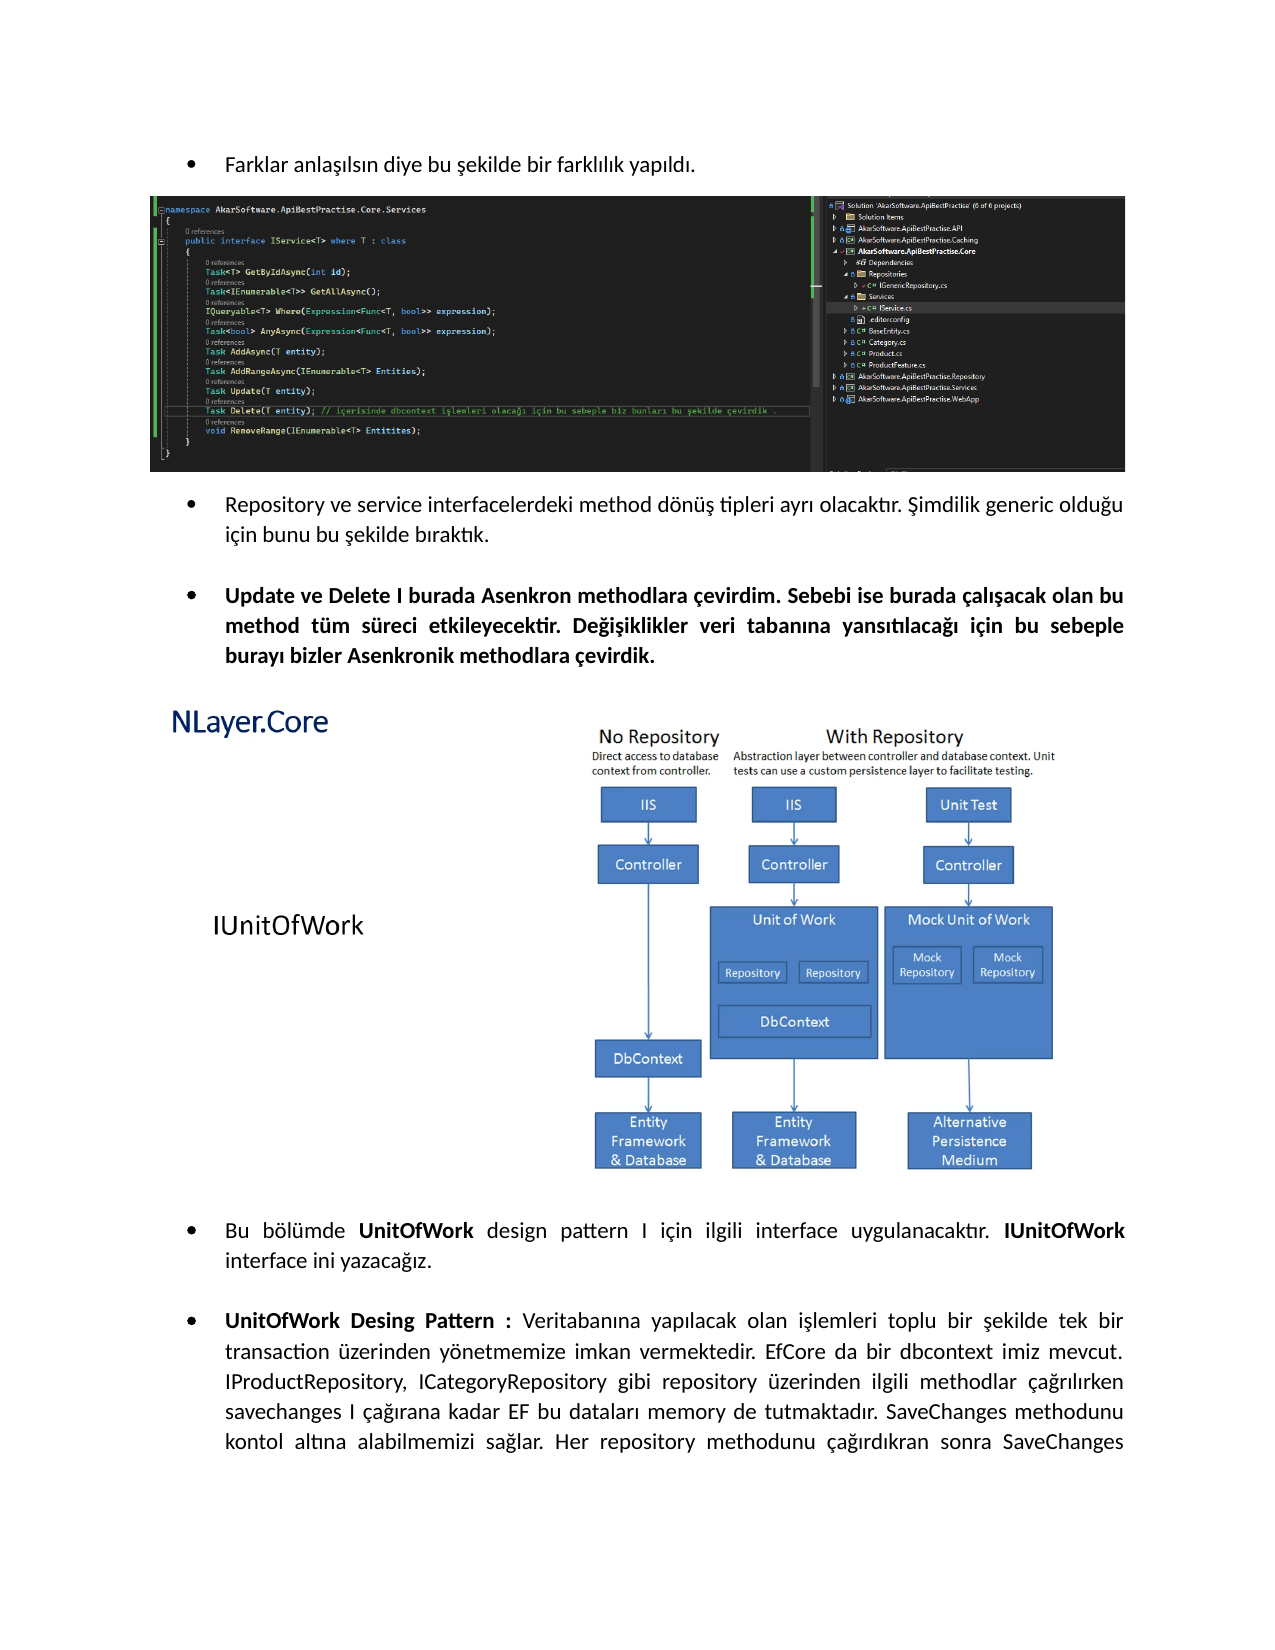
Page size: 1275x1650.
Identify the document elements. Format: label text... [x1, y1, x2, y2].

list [187, 1307, 1125, 1456]
list Farklar anlaşılsın diye bu şekilde bir farklılık yapıldı. [187, 150, 1125, 178]
list Update ve Delete I burada Asenkron methodlara çevirdim. Sebebi ise burada çalışacak olan bu method tüm süreci etkileyecektir. Değişiklikler veri tabanına yansıtılacağı için bu sebeple burayı bizler Asenkronik methodlara çevirdik. [187, 581, 1125, 669]
picture [150, 196, 1125, 472]
list Repository ve service interfacelerdeki method dönüş tipleri ayrı olacaktır. Şimdilik generic olduğu için bunu bu şekilde bıraktık. [187, 490, 1125, 548]
picture [150, 688, 1125, 1198]
list Bu bölümde UnitOfWork design pattern I için ilgili interface uygulanacaktır. IUnitOfWork interface ini yazacağız. [187, 1216, 1125, 1274]
